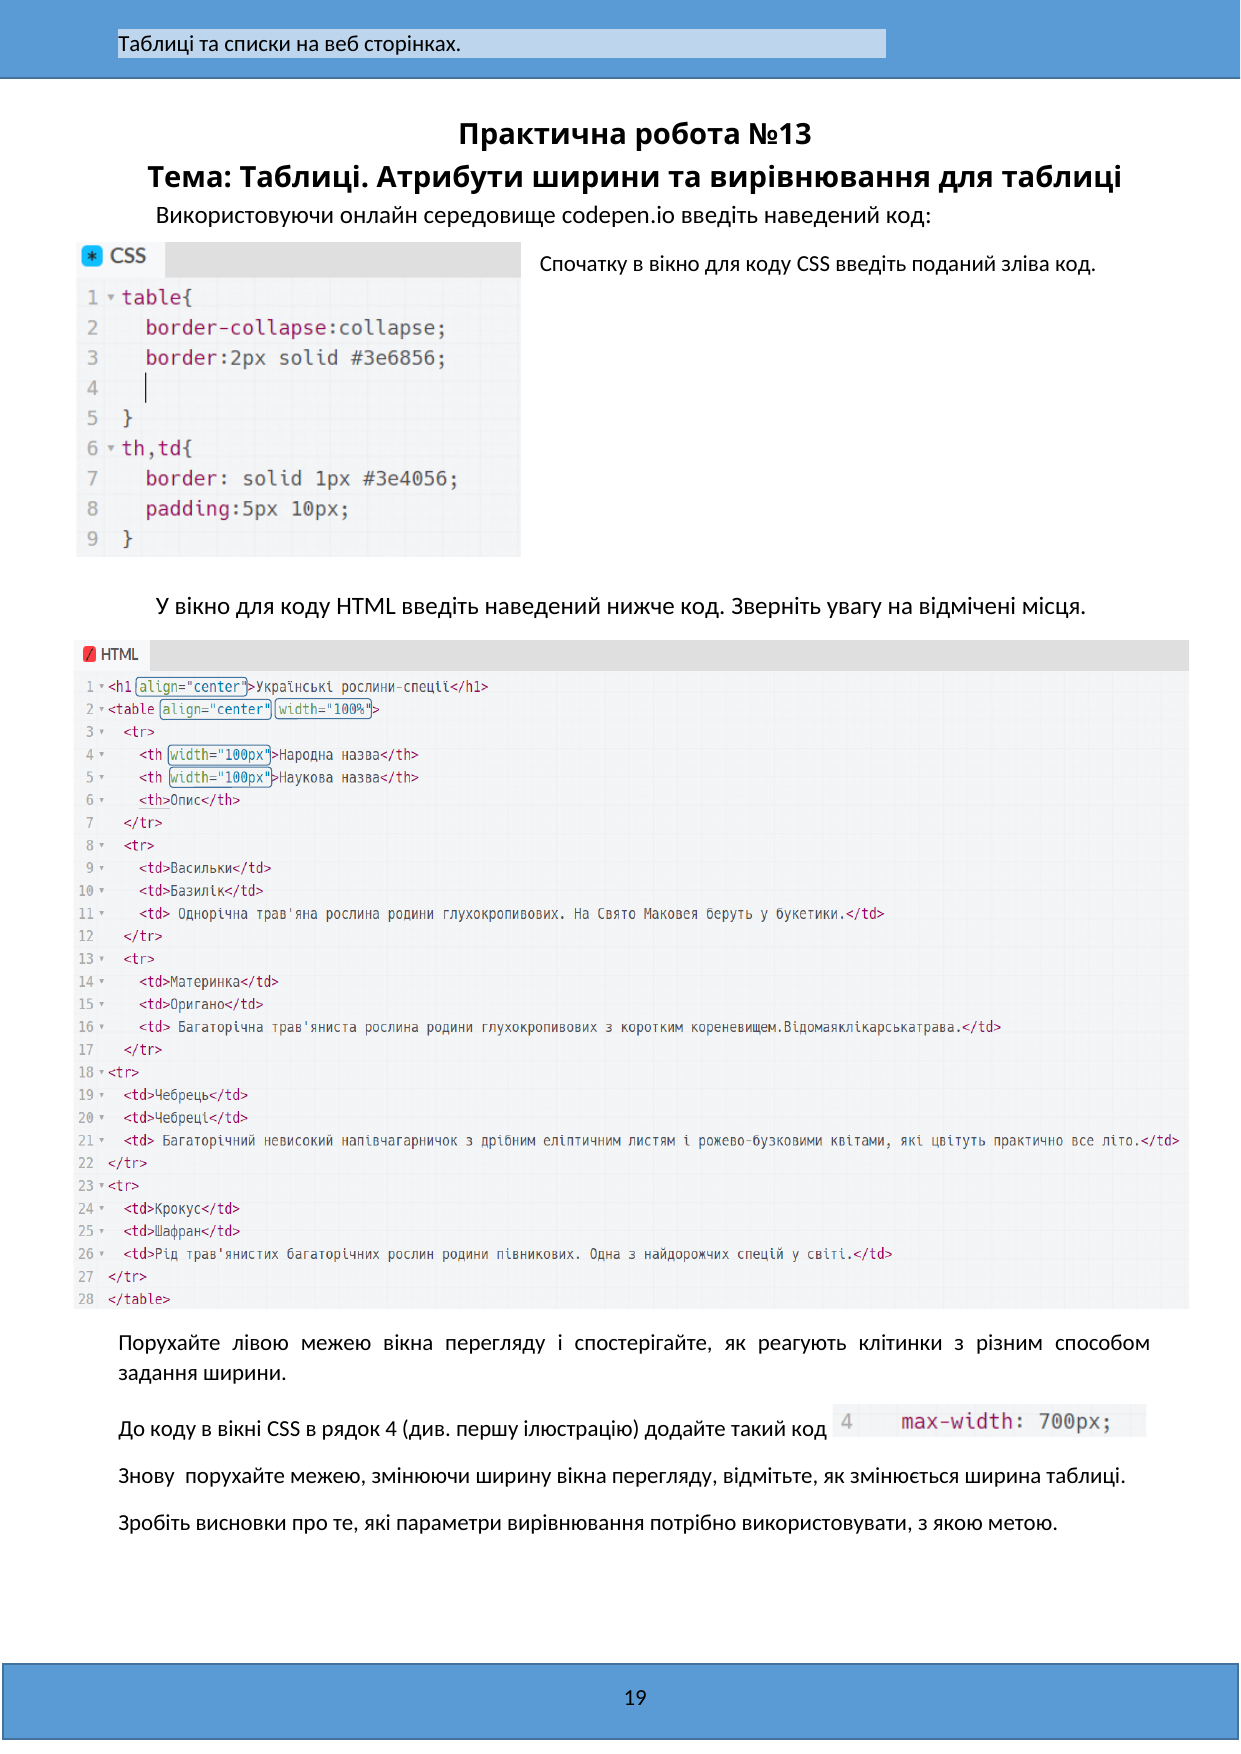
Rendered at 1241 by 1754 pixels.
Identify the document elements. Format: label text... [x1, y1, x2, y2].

picture [73, 640, 1190, 1309]
text Спочатку в вікно для коду CSS введіть поданий зліва код. [521, 249, 1152, 277]
picture [76, 242, 521, 557]
text Зробіть висновки про те, які параметри вирівнювання потрібно використовувати, з якою метою. [118, 1508, 1152, 1536]
subtitle Практична робота №13 Тема: Таблиці. Атрибути ширини та вирівнювання для таблиці [118, 113, 1152, 196]
text Використовуючи онлайн середовище codepen.io введіть наведений код: [156, 199, 1152, 230]
picture [832, 1404, 1147, 1437]
text У вікно для коду HTML введіть наведений нижче код. Зверніть увагу на відмічені місця. [156, 591, 1152, 621]
text Порухайте лівою межею вікна перегляду і спостерігайте, як реагують клітинки з різним способом задання ширини. [118, 1328, 1152, 1386]
text Знову порухайте межею, змінюючи ширину вікна перегляду, відмітьте, як змінюється ширина таблиці. [118, 1461, 1152, 1489]
